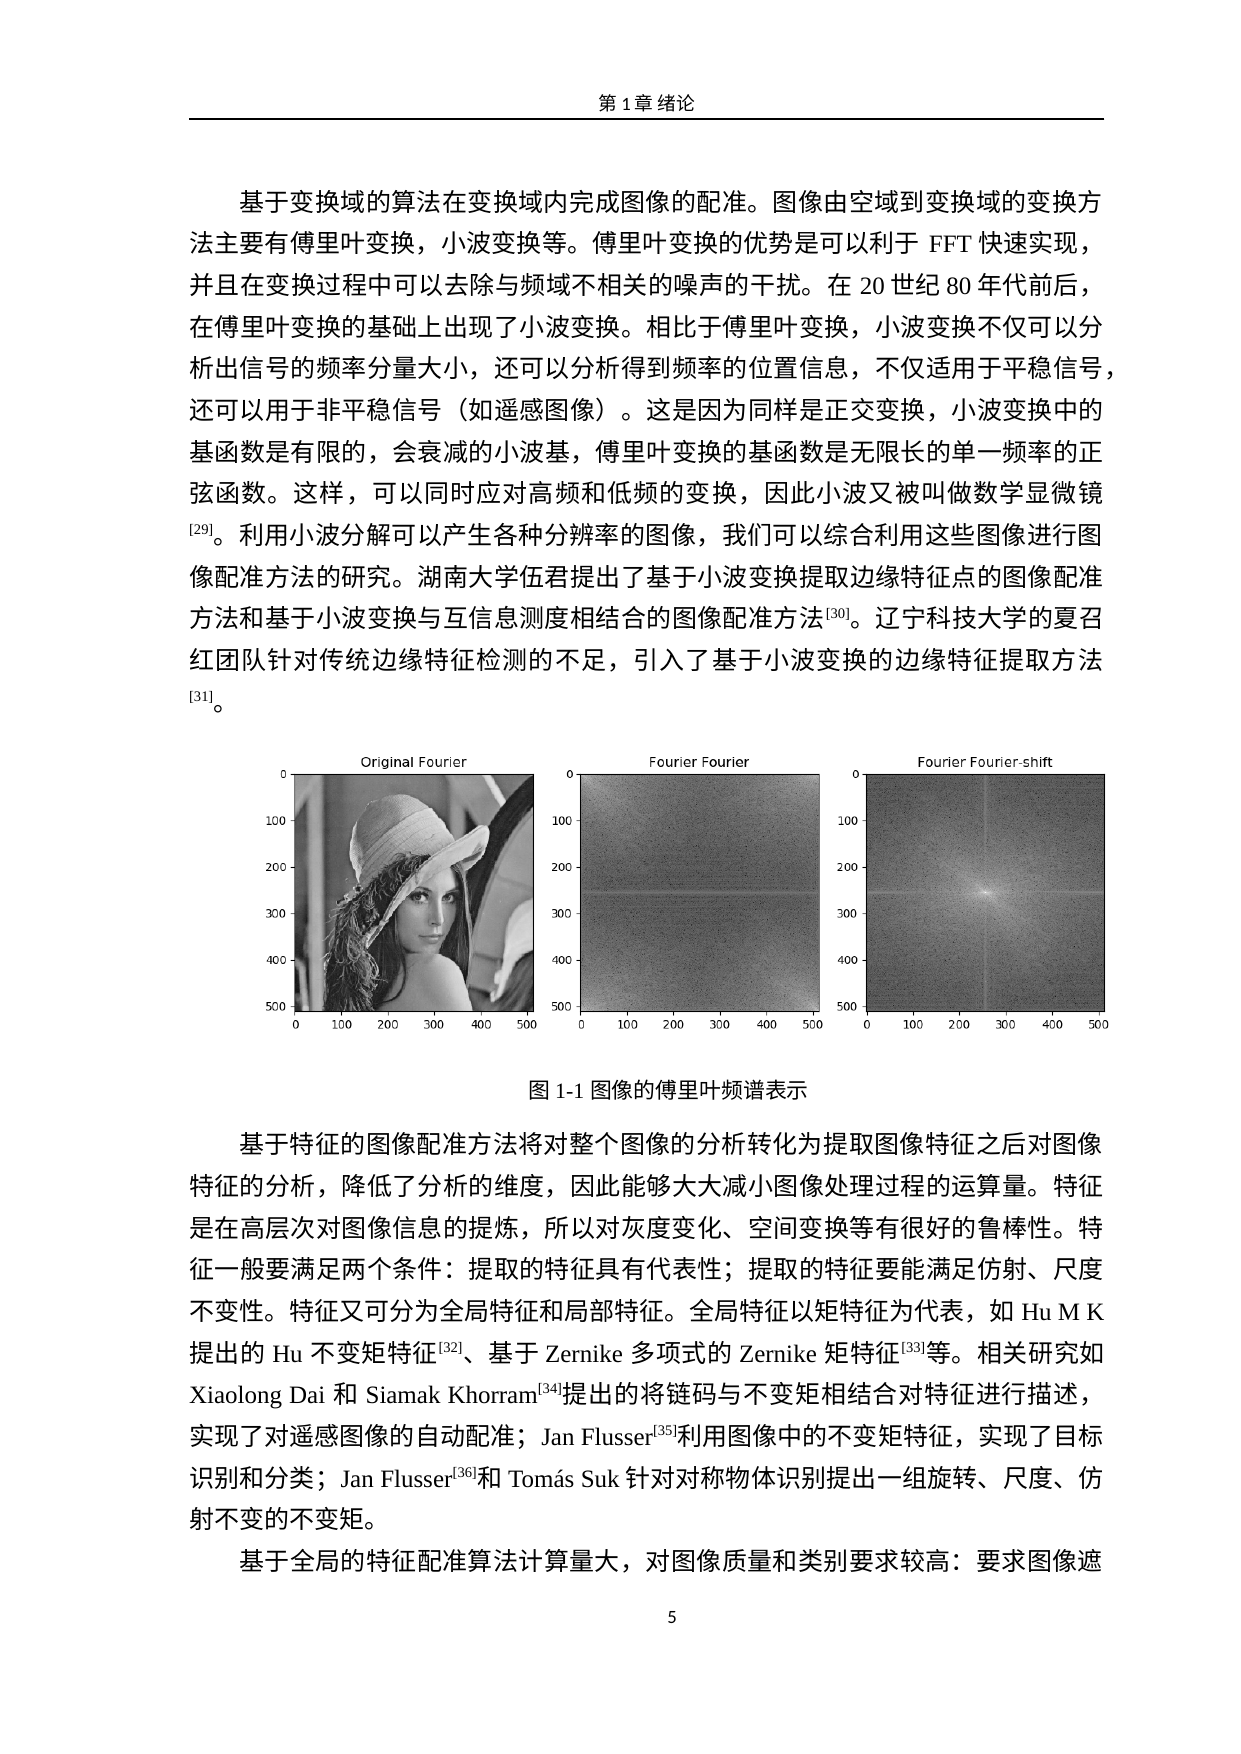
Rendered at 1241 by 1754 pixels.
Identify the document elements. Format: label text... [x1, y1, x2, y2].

text 基于变换域的算法在变换域内完成图像的配准。图像由空域到变换域的变换方法主要有傅里叶变换，小波变换等。傅里叶变换的优势是可以利于 FFT 快速实现，并且在变换过程中可以去除与频域不相关的噪声的干扰。在20世纪80年代前后，在傅里叶变换的基础上出现了小波变换。相比于傅里叶变换，小波变换不仅可以分析出信号的频率分量大小，还可以分析得到频率的位置信息，不仅适用于平稳信号，还可以用于非平稳信号（如遥感图像）。这是因为同样是正交变换，小波变换中的基函数是有限的，会衰减的小波基，傅里叶变换的基函数是无限长的单一频率的正弦函数。这样，可以同时应对高频和低频的变换，因此小波又被叫做数学显微镜[29]。利用小波分解可以产生各种分辨率的图像，我们可以综合利用这些图像进行图像配准方法的研究。湖南大学伍君提出了基于小波变换提取边缘特征点的图像配准方法和基于小波变换与互信息测度相结合的图像配准方法[30]。辽宁科技大学的夏召红团队针对传统边缘特征检测的不足，引入了基于小波变换的边缘特征提取方法[31]。 [189, 178, 1104, 719]
text 图1-1 图像的傅里叶频谱表示 [189, 1073, 1104, 1104]
text 基于特征的图像配准方法将对整个图像的分析转化为提取图像特征之后对图像特征的分析，降低了分析的维度，因此能够大大减小图像处理过程的运算量。特征是在高层次对图像信息的提炼，所以对灰度变化、空间变换等有很好的鲁棒性。特征一般要满足两个条件：提取的特征具有代表性；提取的特征要能满足仿射、尺度不变性。特征又可分为全局特征和局部特征。全局特征以矩特征为代表，如Hu M K 提出的 Hu 不变矩特征[32]、基于Zernike 多项式的 Zernike 矩特征[33]等。相关研究如 Xiaolong Dai 和 Siamak Khorram[34]提出的将链码与不变矩相结合对特征进行描述，实现了对遥感图像的自动配准；Jan Flusser[35]利用图像中的不变矩特征，实现了目标识别和分类；Jan Flusser[36]和 Tomás Suk针对对称物体识别提出一组旋转、尺度、仿射不变的不变矩。 [189, 1120, 1104, 1537]
